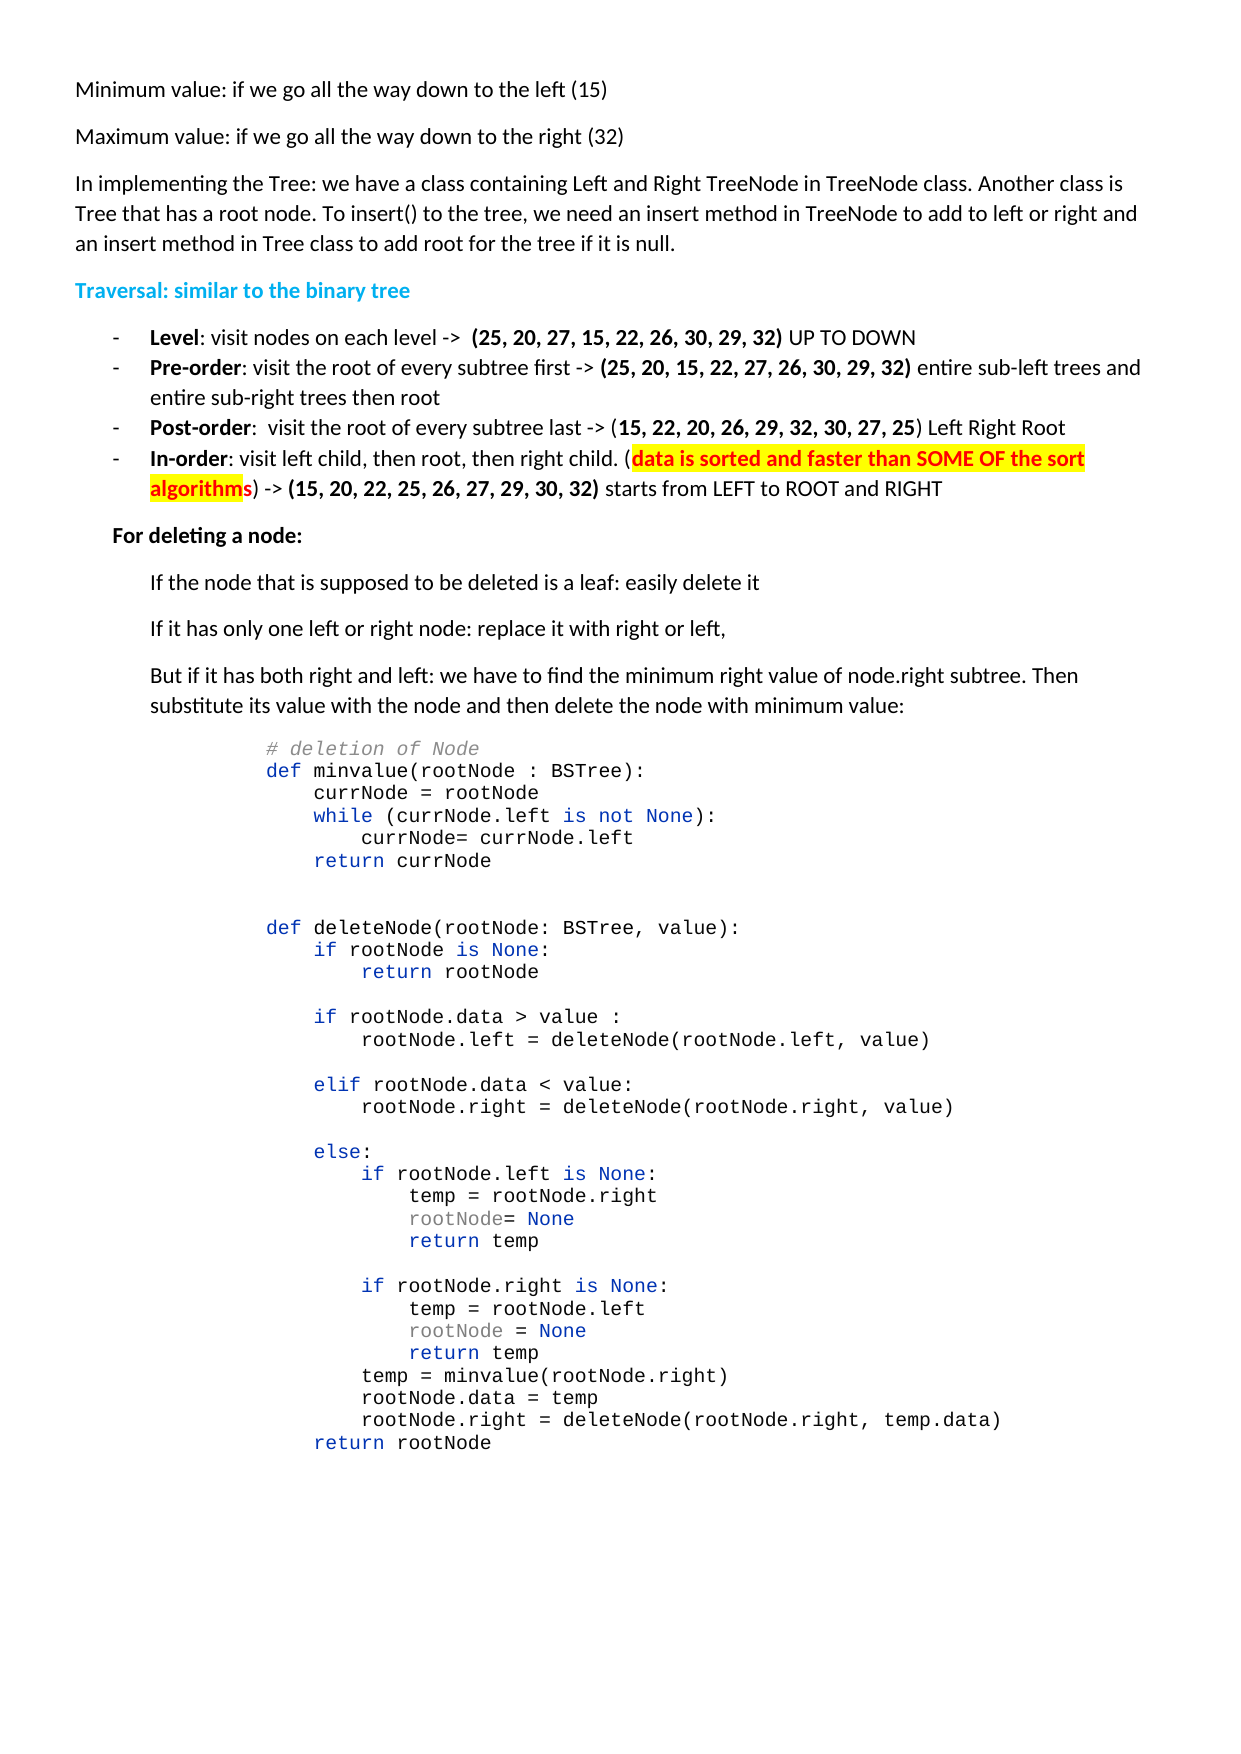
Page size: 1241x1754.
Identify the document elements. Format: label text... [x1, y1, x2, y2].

text But if it has both right and left: we have to find the minimum right value of node.right subtree. Then substitute its value with the node and then delete the node with minimum value: [150, 661, 1165, 720]
text If the node that is supposed to be deleted is a leaf: easily delete it [112, 568, 1165, 596]
text For deleting a node: [112, 521, 1165, 549]
text Minimum value: if we go all the way down to the left (15) [75, 75, 1165, 103]
list Post-order: visit the root of every subtree last -> (15, 22, 20, 26, 29, 32, 30, 27, 25) Left Right Root [112, 413, 1165, 442]
list In-order: visit left child, then root, then right child. (data is sorted and faster than SOME OF the sort algorithms) -> (15, 20, 22, 25, 26, 27, 29, 30, 32) starts from LEFT to ROOT and RIGHT [112, 444, 1165, 502]
text Maximum value: if we go all the way down to the right (32) [75, 122, 1165, 150]
list Level: visit nodes on each level -> (25, 20, 27, 15, 22, 26, 30, 29, 32) UP TO DOWN [112, 323, 1165, 351]
text If it has only one left or right node: replace it with right or left, [112, 614, 1165, 643]
text In implementing the Tree: we have a class containing Left and Right TreeNode in TreeNode class. Another class is Tree that has a root node. To insert() to the tree, we need an insert method in TreeNode to add to left or right and an insert method in Tree class to add root for the tree if it is null. [75, 169, 1165, 257]
list Pre-order: visit the root of every subtree first -> (25, 20, 15, 22, 27, 26, 30, 29, 32) entire sub-left trees and entire sub-right trees then root [112, 353, 1165, 411]
text # deletion of Node def minvalue(rootNode : BSTree): currNode = rootNode while (currNode.left is not None): currNode= currNode.left return currNode def deleteNode(rootNode: BSTree, value): if rootNode is None: return rootNode if rootNode.data > value : rootNode.left = deleteNode(rootNode.left, value) elif rootNode.data < value: rootNode.right = deleteNode(rootNode.right, value) else: if rootNode.left is None: temp = rootNode.right rootNode= None return temp if rootNode.right is None: temp = rootNode.left rootNode = None return temp temp = minvalue(rootNode.right) rootNode.data = temp rootNode.right = deleteNode(rootNode.right, temp.data) return rootNode [266, 738, 1165, 1455]
text Traversal: similar to the binary tree [75, 276, 1165, 304]
